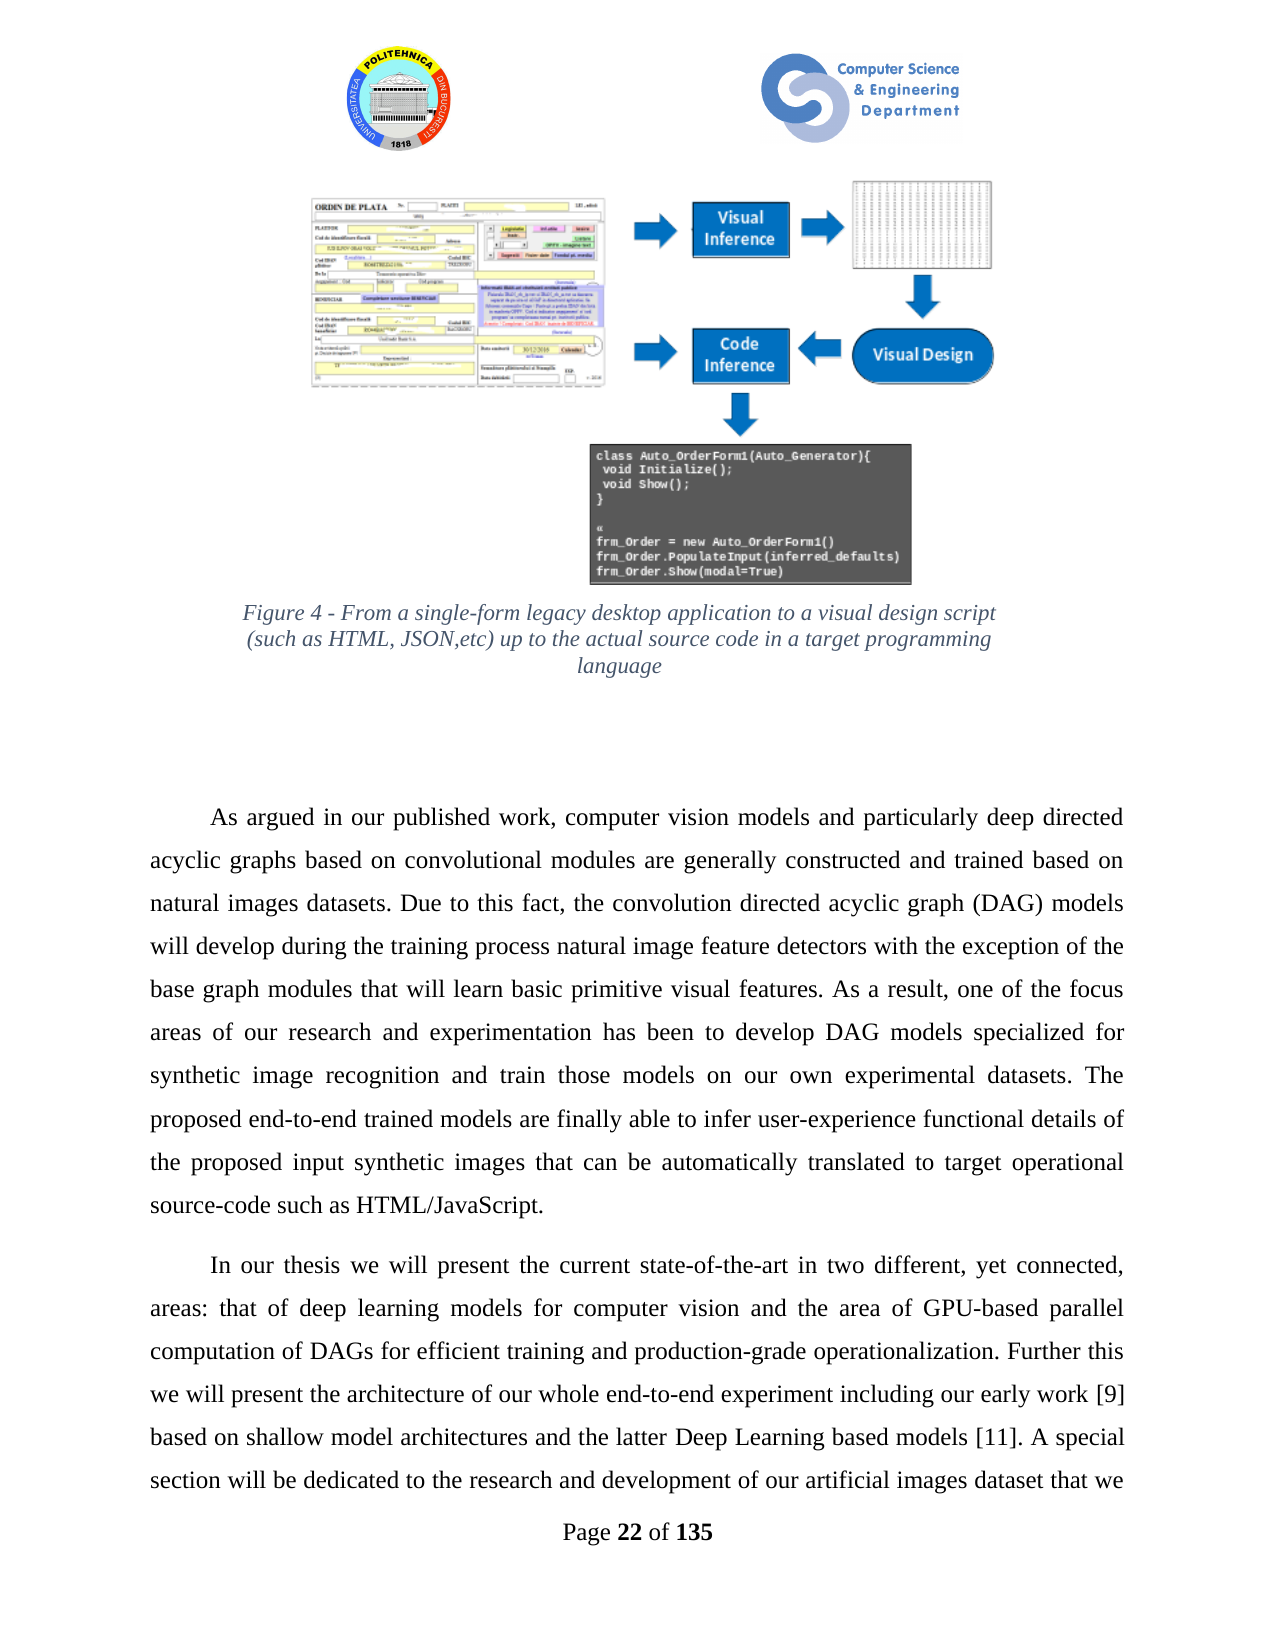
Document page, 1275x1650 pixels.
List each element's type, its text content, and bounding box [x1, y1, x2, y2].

table_header Figure 4 - From a single-form legacy desktop application to a visual design script (such as HTML, JSON,etc) up to the actual source code in a target programming language [225, 179, 1016, 742]
picture [346, 46, 451, 151]
picture [760, 53, 963, 144]
text As argued in our published work, computer vision models and particularly deep directed acyclic graphs based on convolutional modules are generally constructed and trained based on natural images datasets. Due to this fact, the convolution directed acyclic graph (DAG) models will develop during the training process natural image feature detectors with the exception of the base graph modules that will learn basic primitive visual features. As a result, one of the focus areas of our research and experimentation has been to develop DAG models specialized for synthetic image recognition and train those models on our own experimental datasets. The proposed end-to-end trained models are finally able to infer user-experience functional details of the proposed input synthetic images that can be automatically translated to target operational source-code such as HTML/JavaScript. [150, 802, 1125, 1219]
